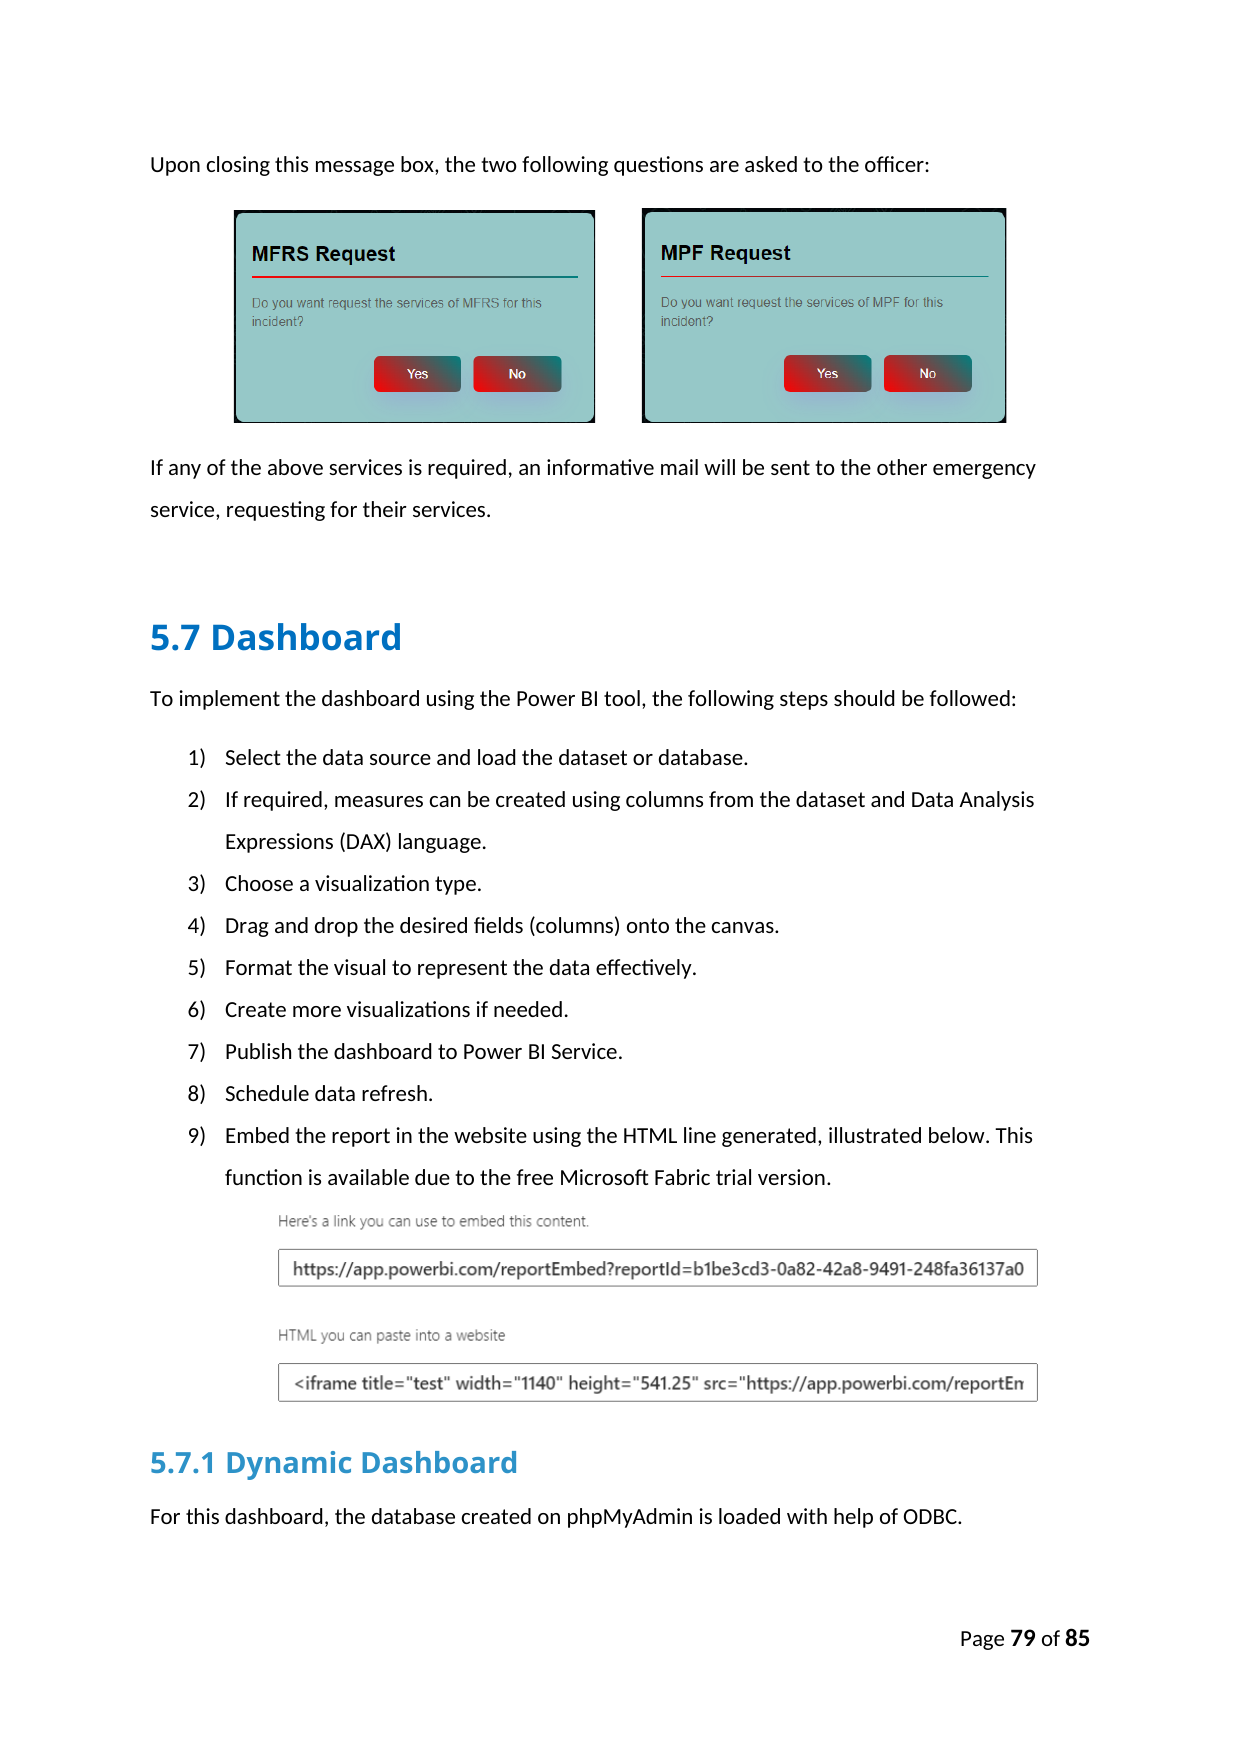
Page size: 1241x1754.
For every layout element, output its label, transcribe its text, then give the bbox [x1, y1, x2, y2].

list Select the data source and load the dataset or database. [187, 743, 1090, 771]
subtitle Dashboard [150, 612, 1090, 661]
list Format the visual to represent the data effectively. [187, 953, 1090, 981]
text If any of the above services is required, an informative mail will be sent to the other emergency service, requesting for their services. [150, 453, 1090, 523]
list Schedule data refresh. [187, 1079, 1090, 1107]
list If required, measures can be created using columns from the dataset and Data Analysis Expressions (DAX) language. [187, 785, 1090, 855]
text For this dashboard, the database created on phpMyAdmin is loaded with help of ODBC. [150, 1502, 1090, 1530]
list Publish the dashboard to Power BI Service. [187, 1037, 1090, 1065]
list Embed the report in the website using the HTML line generated, illustrated below. This function is available due to the free Microsoft Fabric trial version. [187, 1121, 1090, 1191]
picture [641, 208, 1007, 423]
picture [233, 210, 596, 423]
text To implement the dashboard using the Power BI tool, the following steps should be followed: [150, 684, 1090, 713]
list Create more visualizations if needed. [187, 995, 1090, 1023]
list Drag and drop the desired fields (columns) onto the canvas. [187, 911, 1090, 939]
list Choose a visualization type. [187, 869, 1090, 897]
subtitle Dynamic Dashboard [150, 1443, 1090, 1482]
text Upon closing this message box, the two following questions are asked to the officer: [150, 150, 1090, 178]
picture [272, 1205, 1043, 1413]
